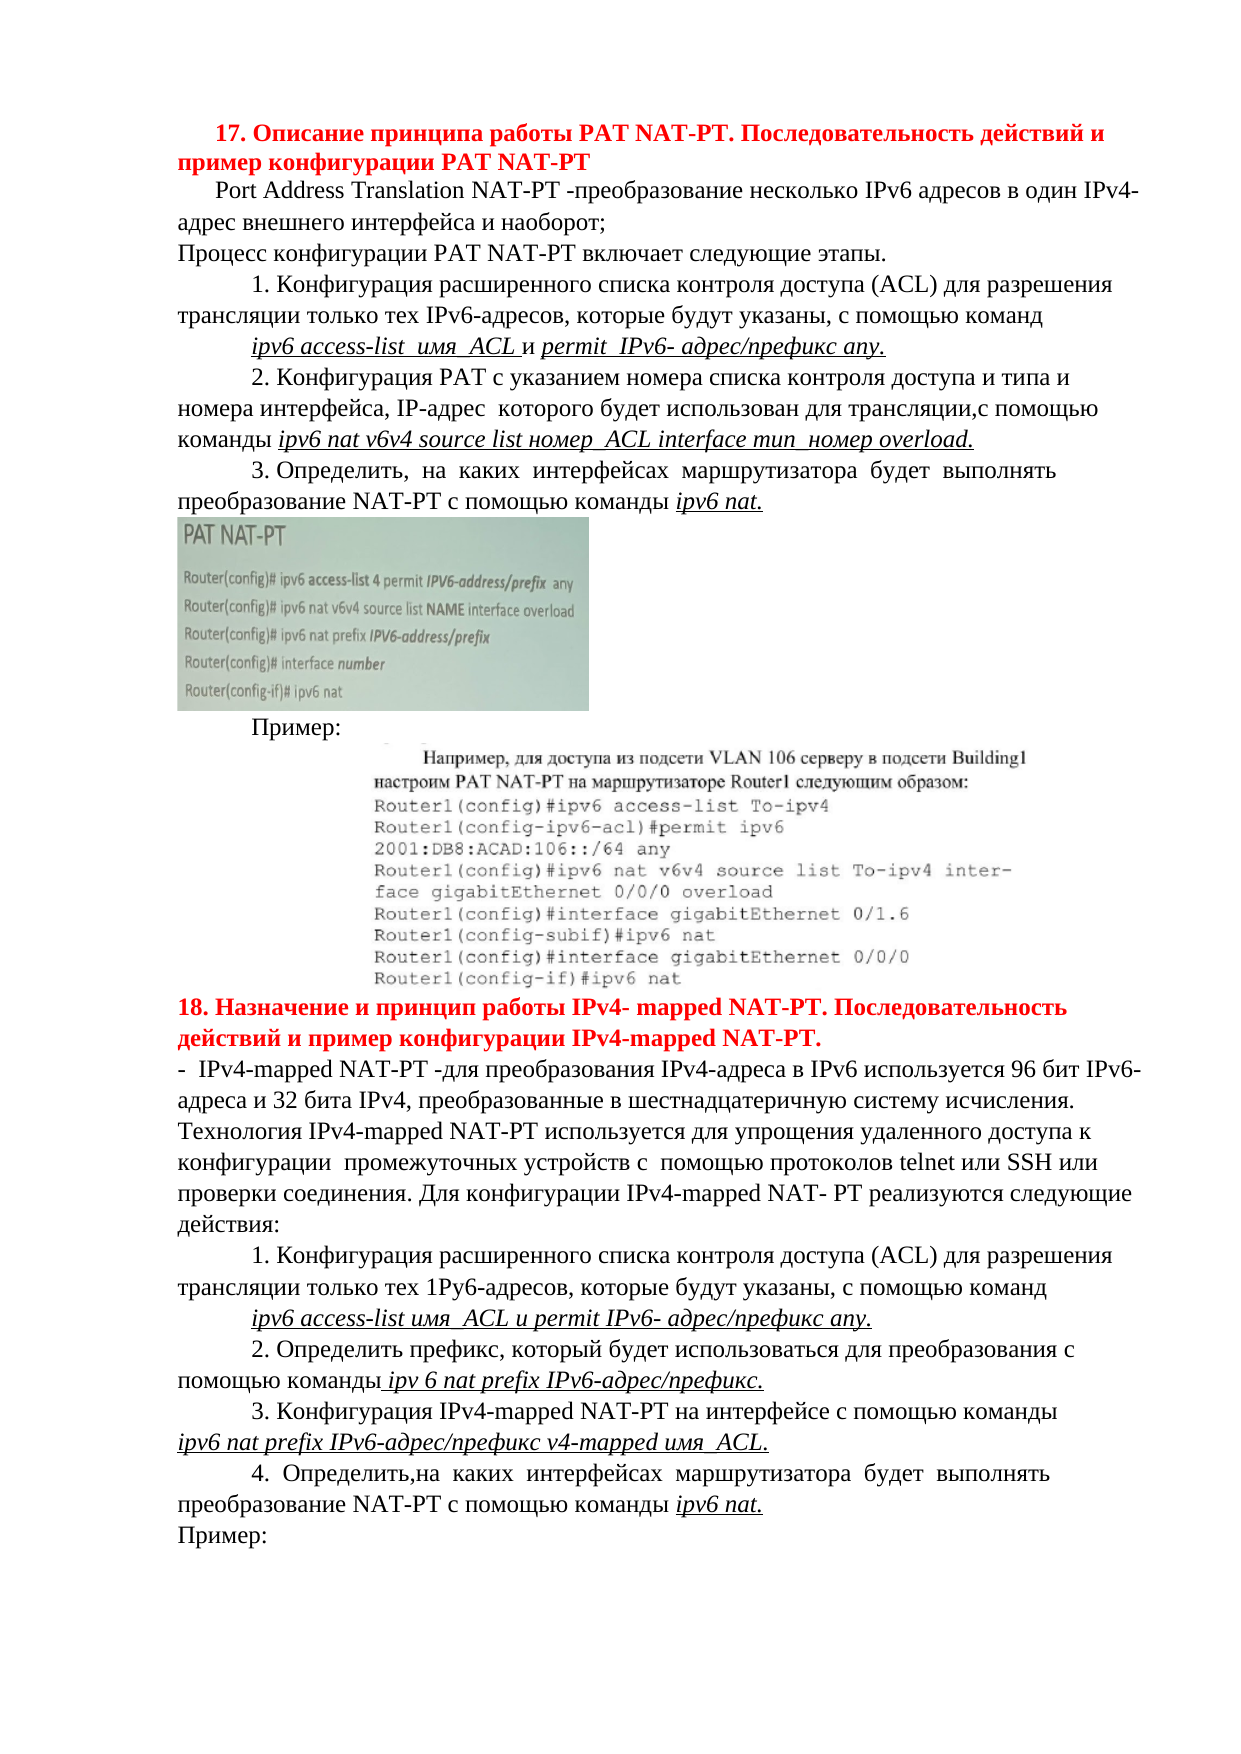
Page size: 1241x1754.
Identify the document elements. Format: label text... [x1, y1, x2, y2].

text 17. Описание принципа работы PAT NAT-PT. Последовательность действий и пример конфигурации PAT NAT-PT [177, 118, 1152, 176]
text 3. Конфигурация IPv4-mapped NAT-PT на интерфейсе с помощью команды [177, 1396, 1152, 1424]
text ipv6 access-list имя_АСL и permit IPv6- адрес/префикс any. [177, 331, 1152, 359]
text 2. Определить префикс, который будет использоваться для преобразования с помощью команды ipv 6 nat prefix IРv6-адрес/префикс. [177, 1334, 1152, 1393]
text 18. Назначение и принцип работы IPv4- mapped NAT-PT. Последовательность действий и пример конфигурации IPv4-mapped NAT-PT. - IPv4-mapped NAT-PT -для преобразования IPv4-адpeca в IPv6 используется 96 бит IPv6-aдреса и 32 бита IPv4, преобразованные в шестнадцатеричную систему исчисления. [177, 992, 1152, 1114]
text Процесс конфигурации PAT NAT-PT включает следующие этапы. [177, 238, 1152, 266]
text 1. Конфигурация расширенного списка контроля доступа (ACL) для разрешения трансляции только тех 1Ру6-адресов, которые будут указаны, с помощью команд [177, 1241, 1152, 1300]
text Port Address Translation NAT-PT -преобразование несколько IPv6 адресов в один IPv4-адрес внешнего интерфейса и наоборот; [177, 176, 1152, 235]
text ipv6 access-list имя_АСL и permit IPv6- адрес/префикс any. [177, 1303, 1152, 1331]
text ipv6 nat prefix IPv6-aдpec/пpeфикc v4-mapped имя_АСL. [177, 1427, 1152, 1456]
picture [177, 517, 589, 711]
text 4. Определить,на каких интерфейсах маршрутизатора будет выполнять преобразование NAT-PT с помощью команды ipv6 nat. Пример: [177, 1458, 1152, 1549]
text Пример: [177, 712, 1152, 741]
text 1. Конфигурация расширенного списка контроля доступа (ACL) для разрешения трансляции только тех IРv6-адресов, которые будут указаны, с помощью команд [177, 269, 1152, 328]
text Технология IPv4-mapped NAT-PT используется для упрощения удаленного доступа к конфигурации промежуточных устройств с помощью протоколов telnet или SSH или проверки соединения. Для конфигурации IPv4-mapped NAT- PT реализуются следующие действия: [177, 1116, 1152, 1238]
picture [371, 743, 1032, 991]
text 2. Конфигурация РАТ с указанием номера списка контроля доступа и типа и номера интерфейса, IP-адрес которого будет использован для трансляции,с помощью команды ipv6 nat v6v4 source list номер_АСL interface тип_номер overload. [177, 362, 1152, 453]
